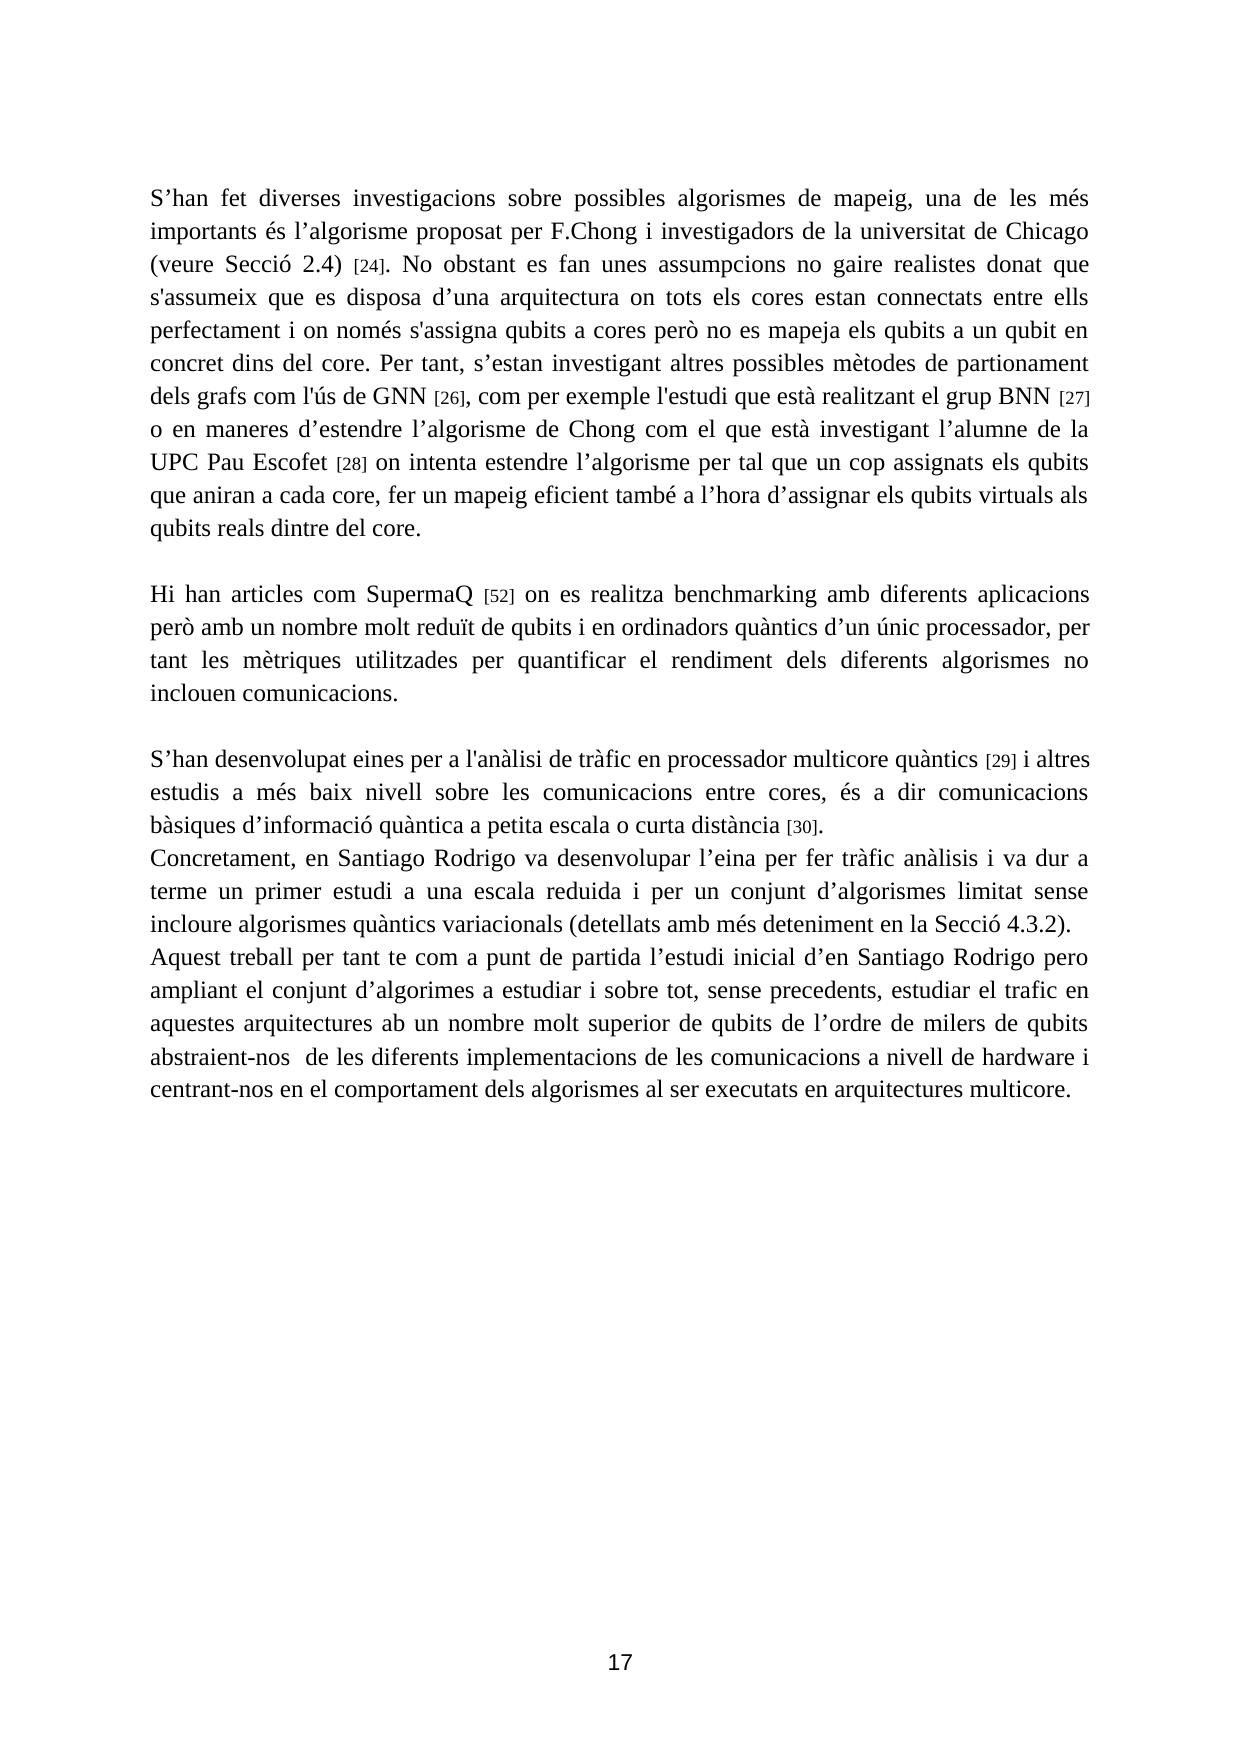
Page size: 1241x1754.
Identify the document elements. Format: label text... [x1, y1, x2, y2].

text S’han desenvolupat eines per a l'anàlisi de tràfic en processador multicore quàntics [29] i altres estudis a més baix nivell sobre les comunicacions entre cores, és a dir comunicacions bàsiques d’informació quàntica a petita escala o curta distància [30]. [150, 744, 1090, 839]
text S’han fet diverses investigacions sobre possibles algorismes de mapeig, una de les més importants és l’algorisme proposat per F.Chong i investigadors de la universitat de Chicago (veure Secció 2.4) [24]. No obstant es fan unes assumpcions no gaire realistes donat que s'assumeix que es disposa d’una arquitectura on tots els cores estan connectats entre ells perfectament i on només s'assigna qubits a cores però no es mapeja els qubits a un qubit en concret dins del core. Per tant, s’estan investigant altres possibles mètodes de partionament dels grafs com l'ús de GNN [26], com per exemple l'estudi que està realitzant el grup BNN [27] o en maneres d’estendre l’algorisme de Chong com el que està investigant l’alumne de la UPC Pau Escofet [28] on intenta estendre l’algorisme per tal que un cop assignats els qubits que aniran a cada core, fer un mapeig eficient també a l’hora d’assignar els qubits virtuals als qubits reals dintre del core. [150, 183, 1090, 542]
text Concretament, en Santiago Rodrigo va desenvolupar l’eina per fer tràfic anàlisis i va dur a terme un primer estudi a una escala reduida i per un conjunt d’algorismes limitat sense incloure algorismes quàntics variacionals (detellats amb més deteniment en la Secció 4.3.2). [150, 843, 1090, 938]
text Hi han articles com SupermaQ [52] on es realitza benchmarking amb diferents aplicacions però amb un nombre molt reduït de qubits i en ordinadors quàntics d’un únic processador, per tant les mètriques utilitzades per quantificar el rendiment dels diferents algorismes no inclouen comunicacions. [150, 579, 1090, 707]
text Aquest treball per tant te com a punt de partida l’estudi inicial d’en Santiago Rodrigo pero ampliant el conjunt d’algorimes a estudiar i sobre tot, sense precedents, estudiar el trafic en aquestes arquitectures ab un nombre molt superior de qubits de l’ordre de milers de qubits abstraient-nos de les diferents implementacions de les comunicacions a nivell de hardware i centrant-nos en el comportament dels algorismes al ser executats en arquitectures multicore. [150, 942, 1090, 1103]
